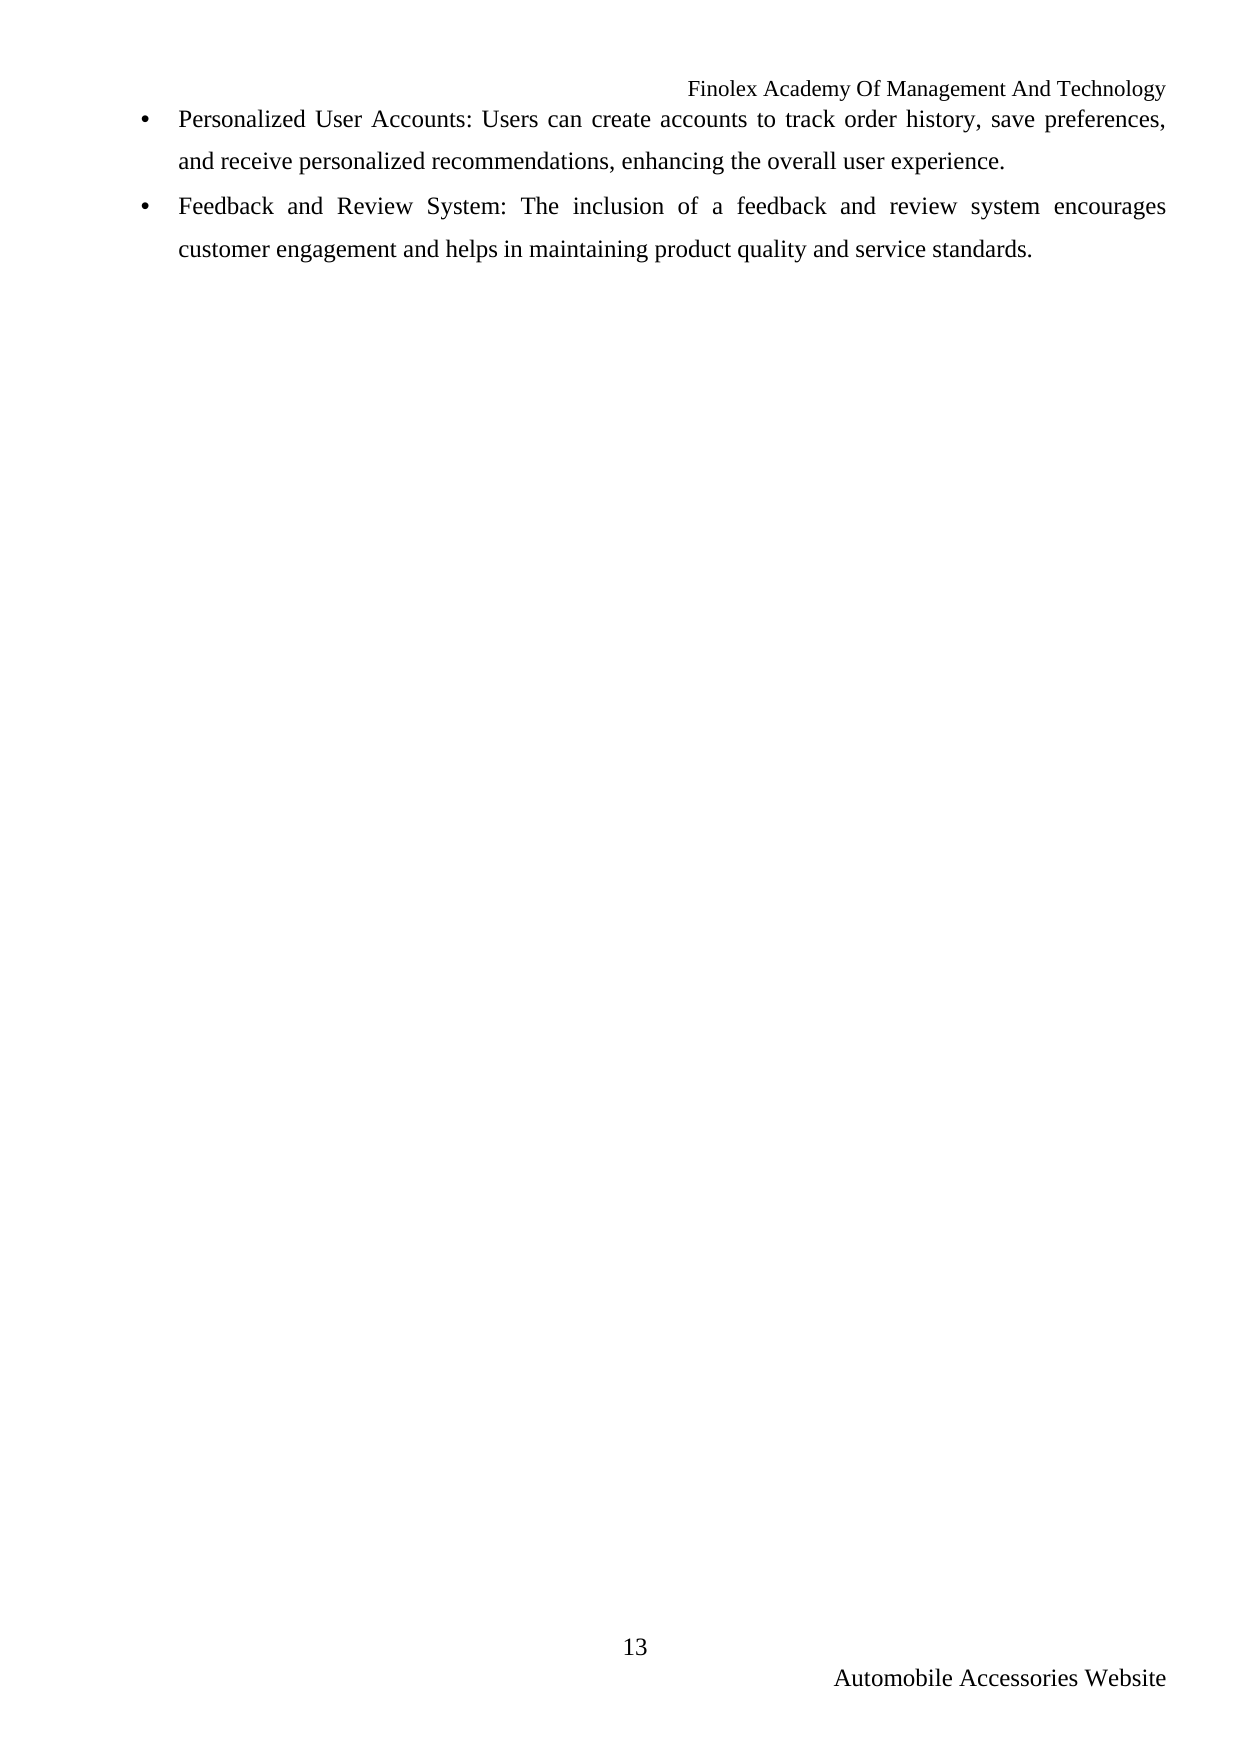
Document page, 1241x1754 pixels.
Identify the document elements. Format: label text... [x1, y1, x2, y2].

list Personalized User Accounts: Users can create accounts to track order history, save preferences, and receive personalized recommendations, enhancing the overall user experience. [141, 104, 1167, 175]
list Feedback and Review System: The inclusion of a feedback and review system encourages customer engagement and helps in maintaining product quality and service standards. [141, 191, 1167, 263]
